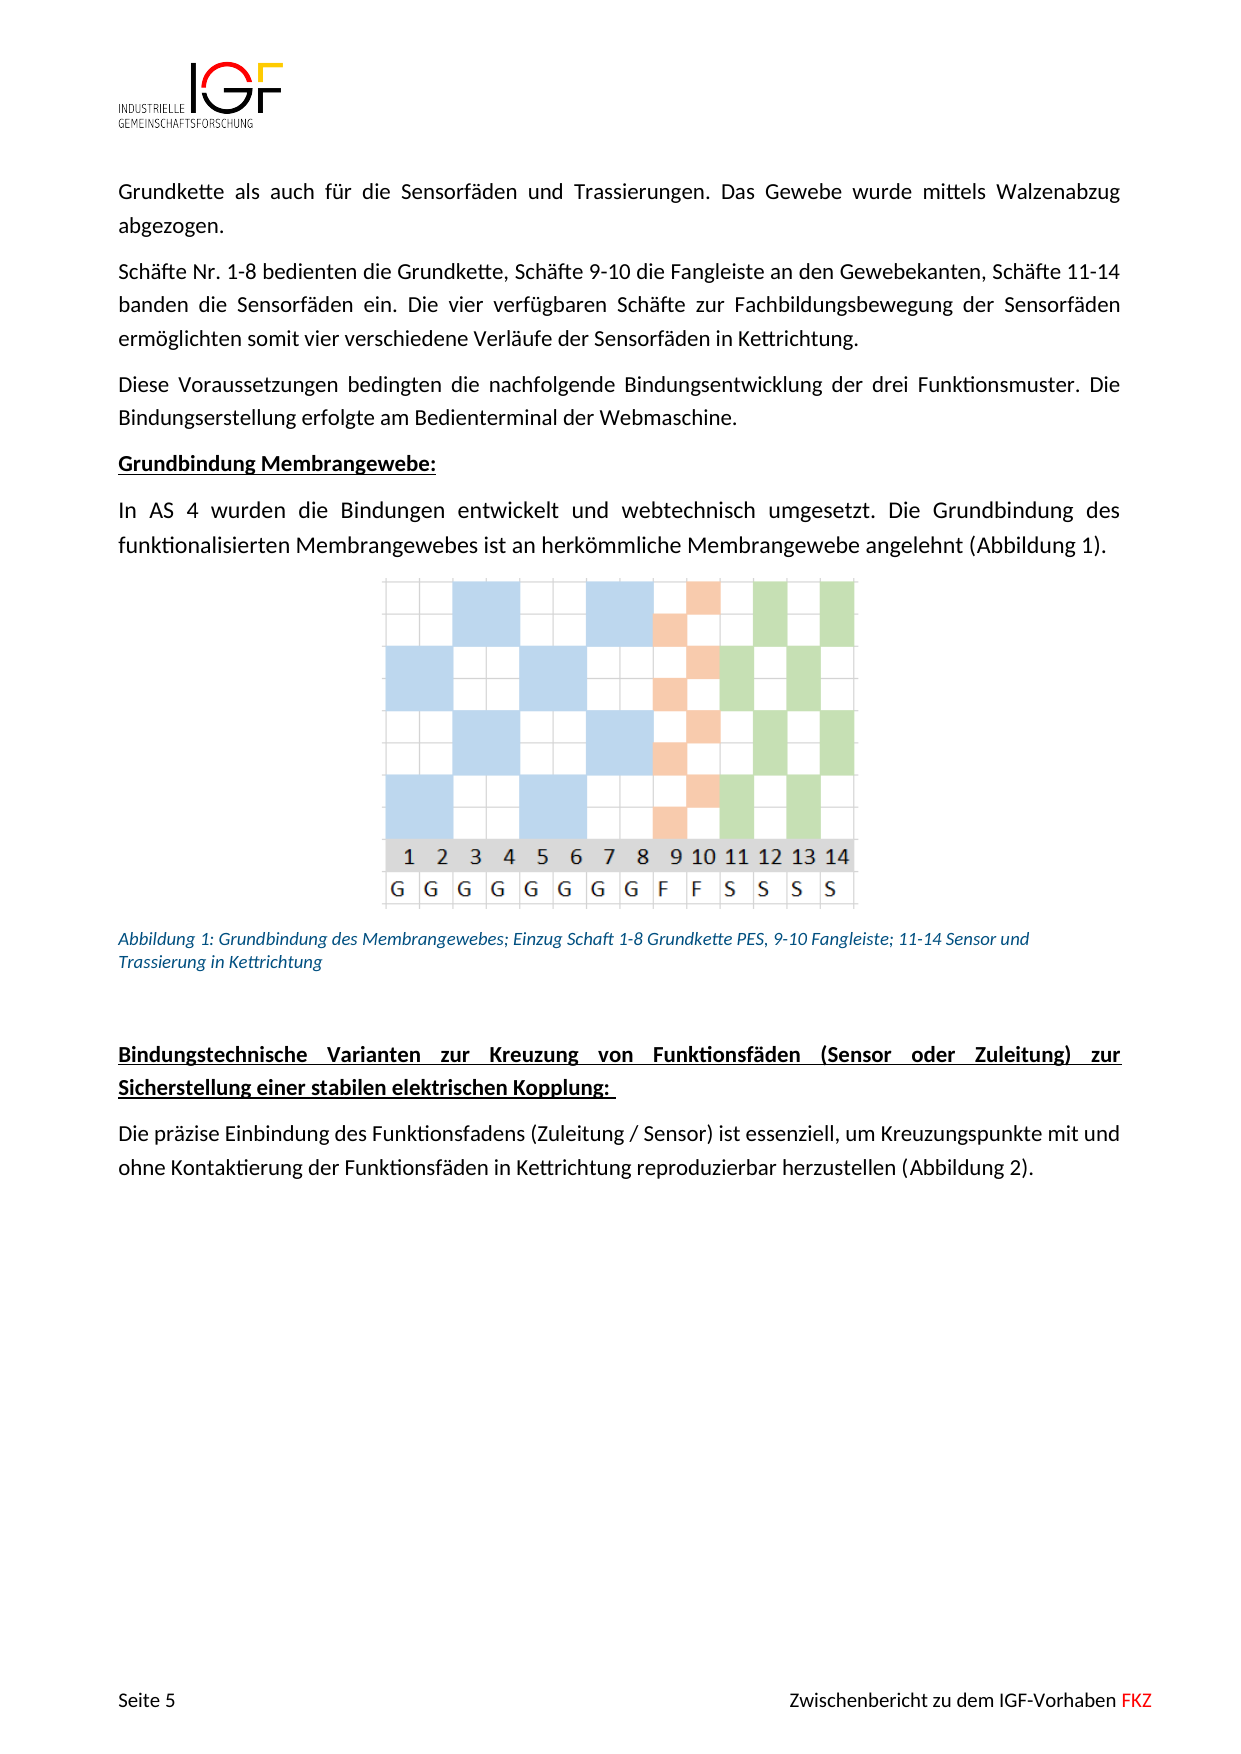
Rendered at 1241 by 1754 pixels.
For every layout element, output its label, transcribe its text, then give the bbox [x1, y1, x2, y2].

text Grundbindung Membrangewebe: [118, 449, 1122, 477]
picture [105, 48, 295, 138]
text Bindungstechnische Varianten zur Kreuzung von Funktionsfäden (Sensor oder Zuleitung) zur Sicherstellung einer stabilen elektrischen Kopplung: [118, 1065, 1122, 1101]
text Abbildung 1: Grundbindung des Membrangewebes; Einzug Schaft 1-8 Grundkette PES, 9-10 Fangleiste; 11-14 Sensor und Trassierung in Kettrichtung [118, 927, 1122, 973]
text Bindungstechnische Varianten zur Kreuzung von Funktionsfäden (Sensor oder Zuleitung) zur Sicherstellung einer stabilen elektrischen Kopplung: [118, 1040, 1122, 1064]
text Diese Voraussetzungen bedingten die nachfolgende Bindungsentwicklung der drei Funktionsmuster. Die Bindungserstellung erfolgte am Bedienterminal der Webmaschine. [118, 370, 1122, 431]
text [118, 177, 1122, 239]
text Schäfte Nr. 1-8 bedienten die Grundkette, Schäfte 9-10 die Fangleiste an den Gewebekanten, Schäfte 11-14 banden die Sensorfäden ein. Die vier verfügbaren Schäfte zur Fachbildungsbewegung der Sensorfäden ermöglichten somit vier verschiedene Verläufe der Sensorfäden in Kettrichtung. [118, 257, 1122, 352]
picture [381, 578, 859, 909]
text Die präzise Einbindung des Funktionsfadens (Zuleitung / Sensor) ist essenziell, um Kreuzungspunkte mit und ohne Kontaktierung der Funktionsfäden in Kettrichtung reproduzierbar herzustellen (Abbildung 2). [118, 1119, 1122, 1181]
text In AS 4 wurden die Bindungen entwickelt und webtechnisch umgesetzt. Die Grundbindung des funktionalisierten Membrangewebes ist an herkömmliche Membrangewebe angelehnt (Abbildung 1). [118, 496, 1122, 560]
